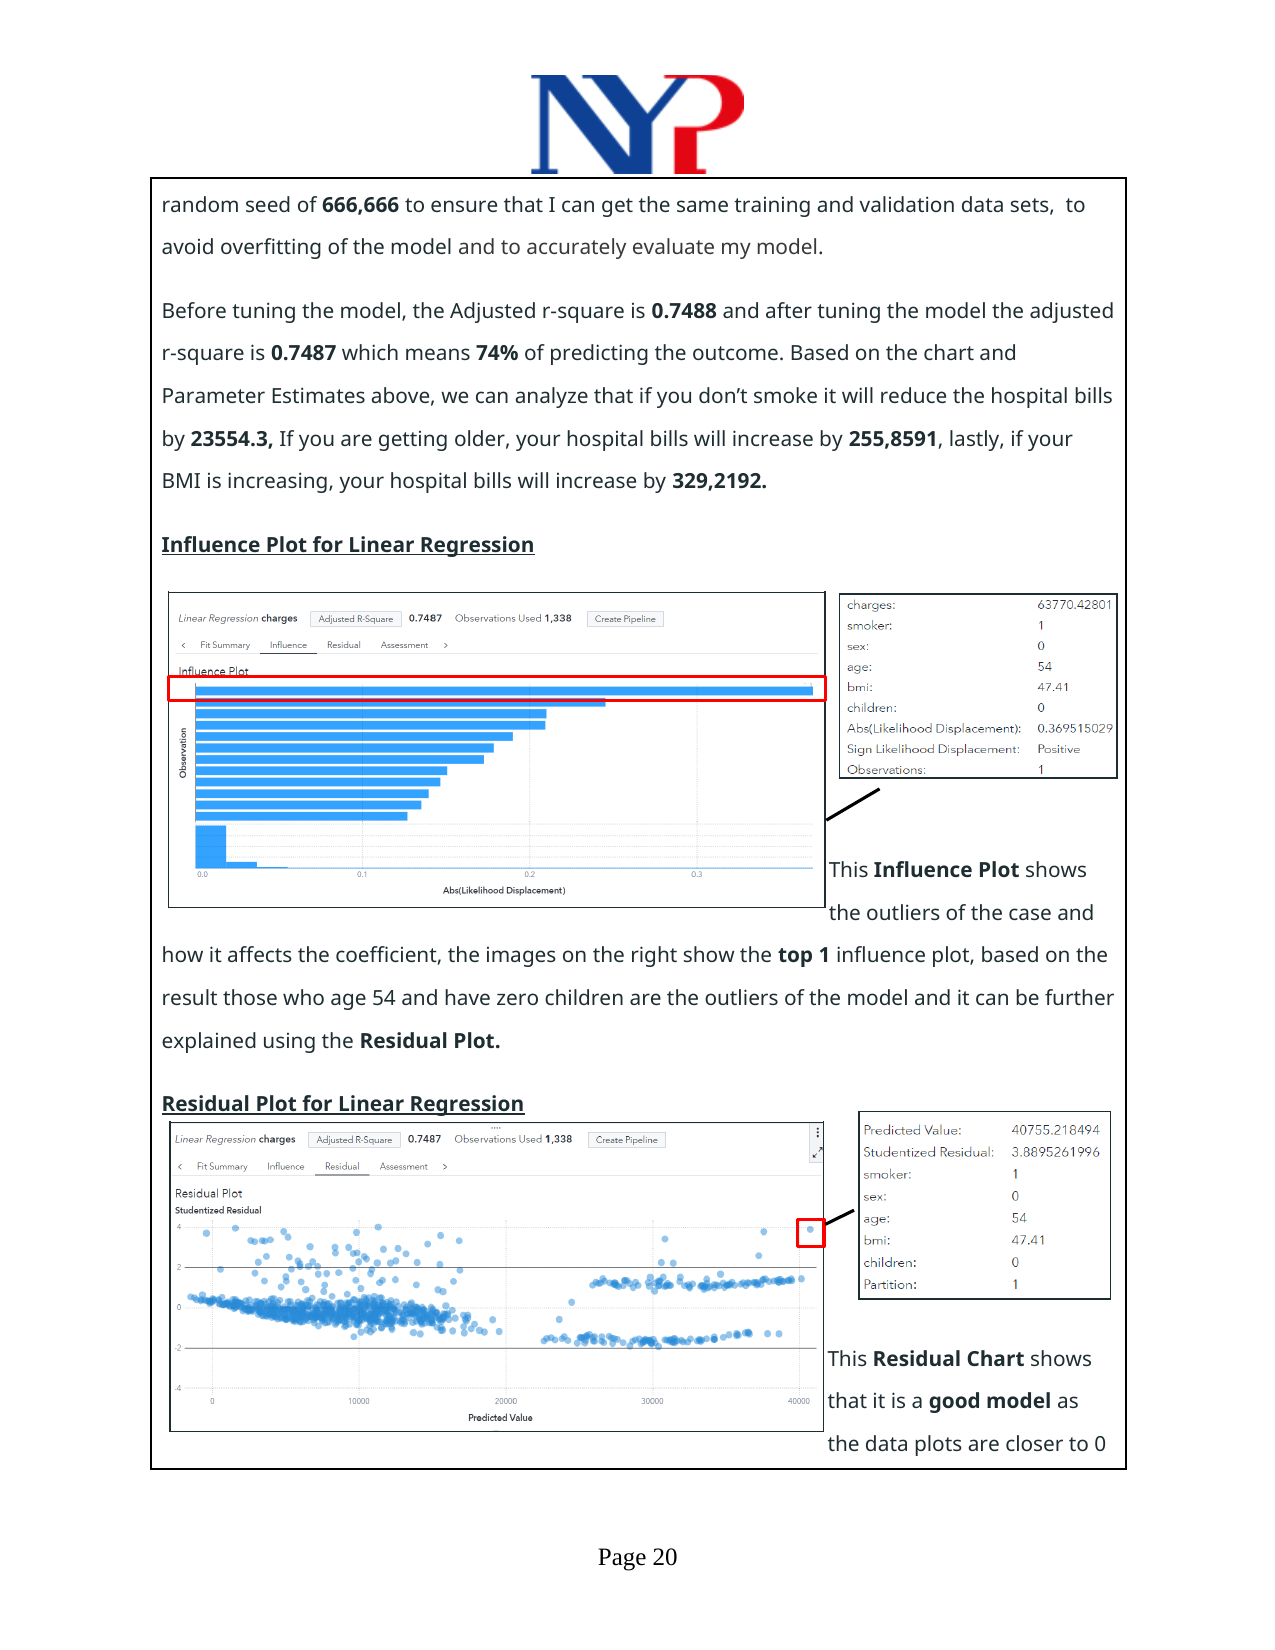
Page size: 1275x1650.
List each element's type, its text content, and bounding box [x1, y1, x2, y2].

picture [840, 595, 1116, 777]
picture [169, 702, 824, 907]
picture [171, 1123, 823, 1431]
picture [169, 593, 824, 675]
picture [799, 1221, 822, 1245]
picture [170, 678, 824, 699]
picture [860, 1112, 1110, 1298]
picture [531, 75, 744, 174]
